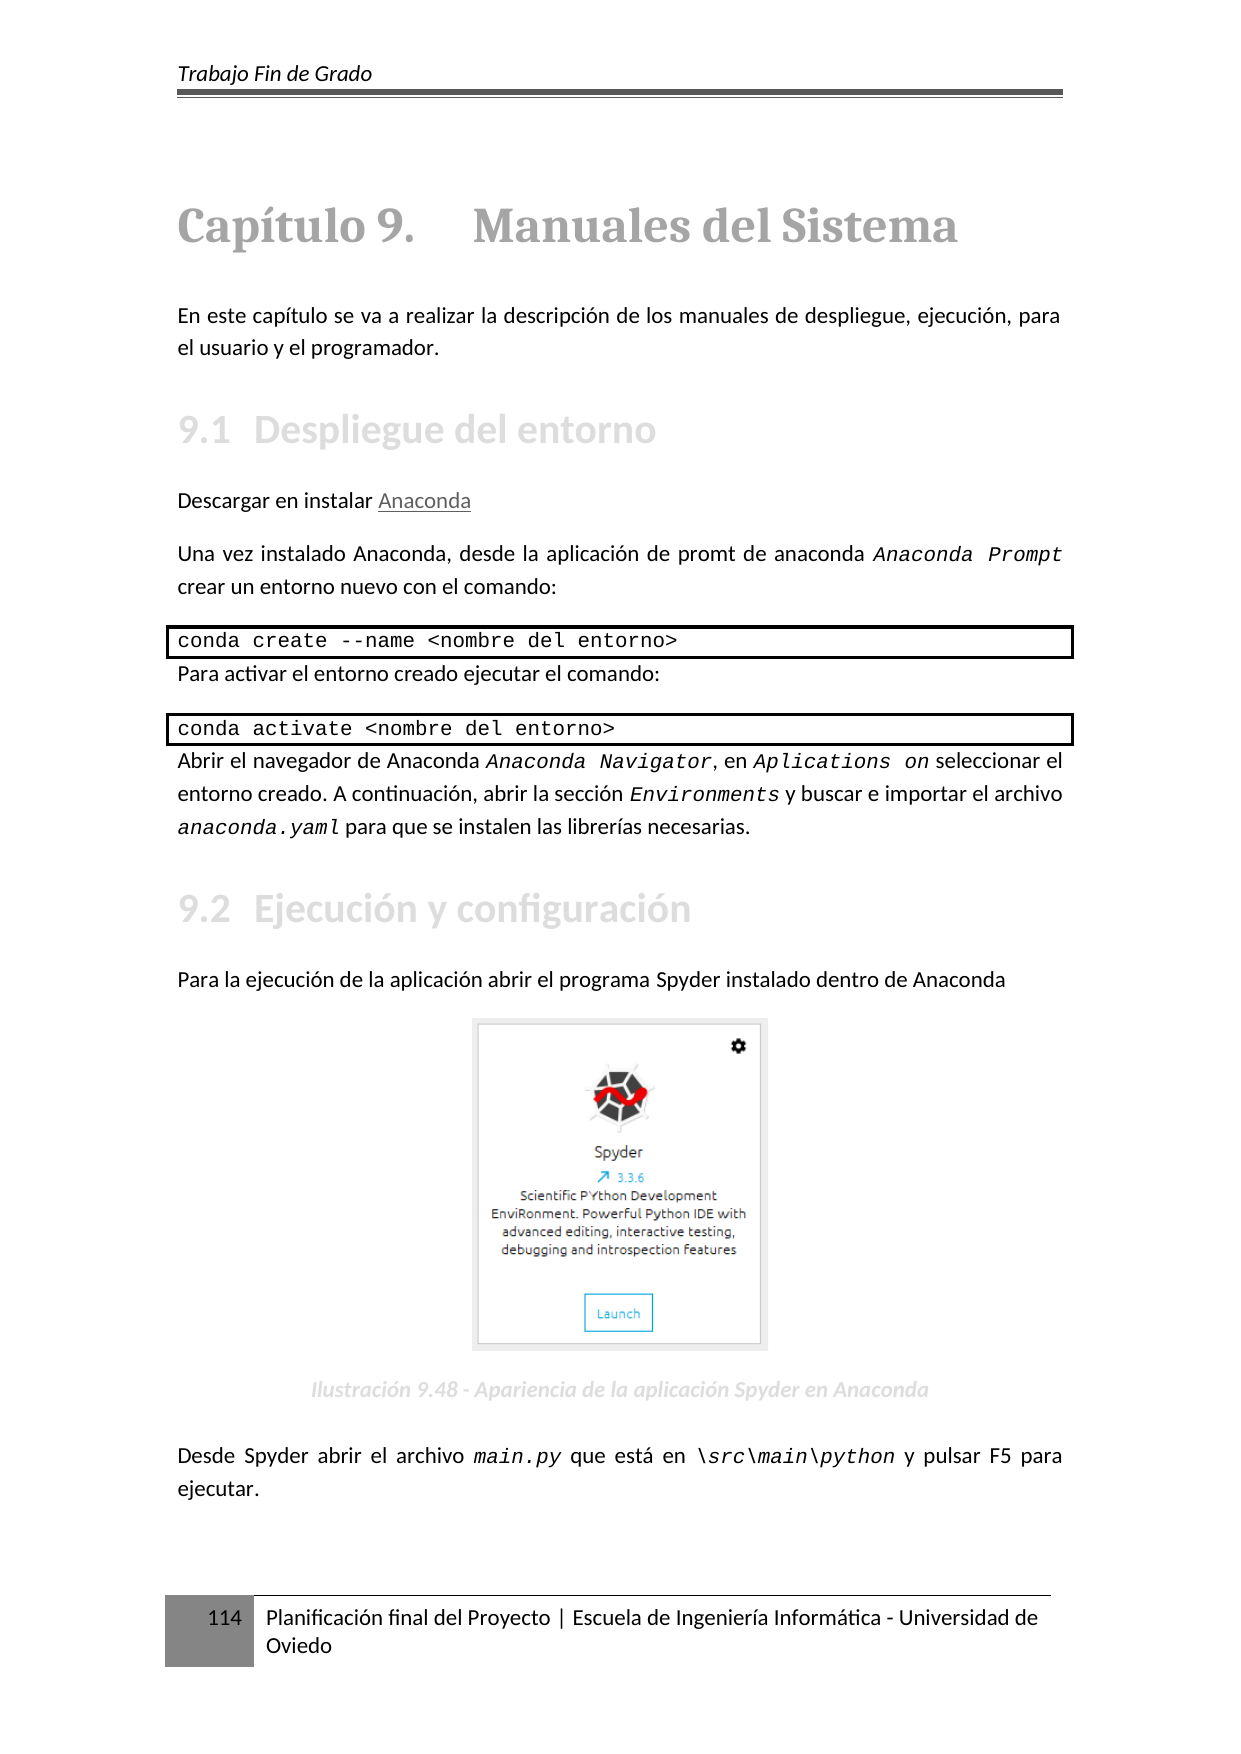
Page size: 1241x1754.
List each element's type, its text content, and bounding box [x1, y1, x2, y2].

text Abrir el navegador de Anaconda Anaconda Navigator, en Aplications on seleccionar el entorno creado. A continuación, abrir la sección Environments y buscar e importar el archivo anaconda.yaml para que se instalen las librerías necesarias. [177, 746, 1063, 840]
subtitle Despliegue del entorno [177, 403, 1063, 454]
text Para activar el entorno creado ejecutar el comando: [177, 659, 1063, 687]
subtitle Ejecución y configuración [177, 882, 1063, 933]
subtitle Manuales del Sistema [177, 198, 1063, 255]
text En este capítulo se va a realizar la descripción de los manuales de despliegue, ejecución, para el usuario y el programador. [177, 301, 1063, 361]
text conda activate <nombre del entorno> [169, 716, 1071, 743]
text Una vez instalado Anaconda, desde la aplicación de promt de anaconda Anaconda Prompt crear un entorno nuevo con el comando: [177, 539, 1063, 600]
text conda create --name <nombre del entorno> [169, 629, 1071, 656]
text Desde Spyder abrir el archivo main.py que está en \src\main\python y pulsar F5 para ejecutar. [177, 1441, 1063, 1502]
picture [472, 1018, 769, 1351]
text Para la ejecución de la aplicación abrir el programa Spyder instalado dentro de Anaconda [177, 966, 1063, 994]
text Descargar en instalar Anaconda [177, 487, 1063, 514]
